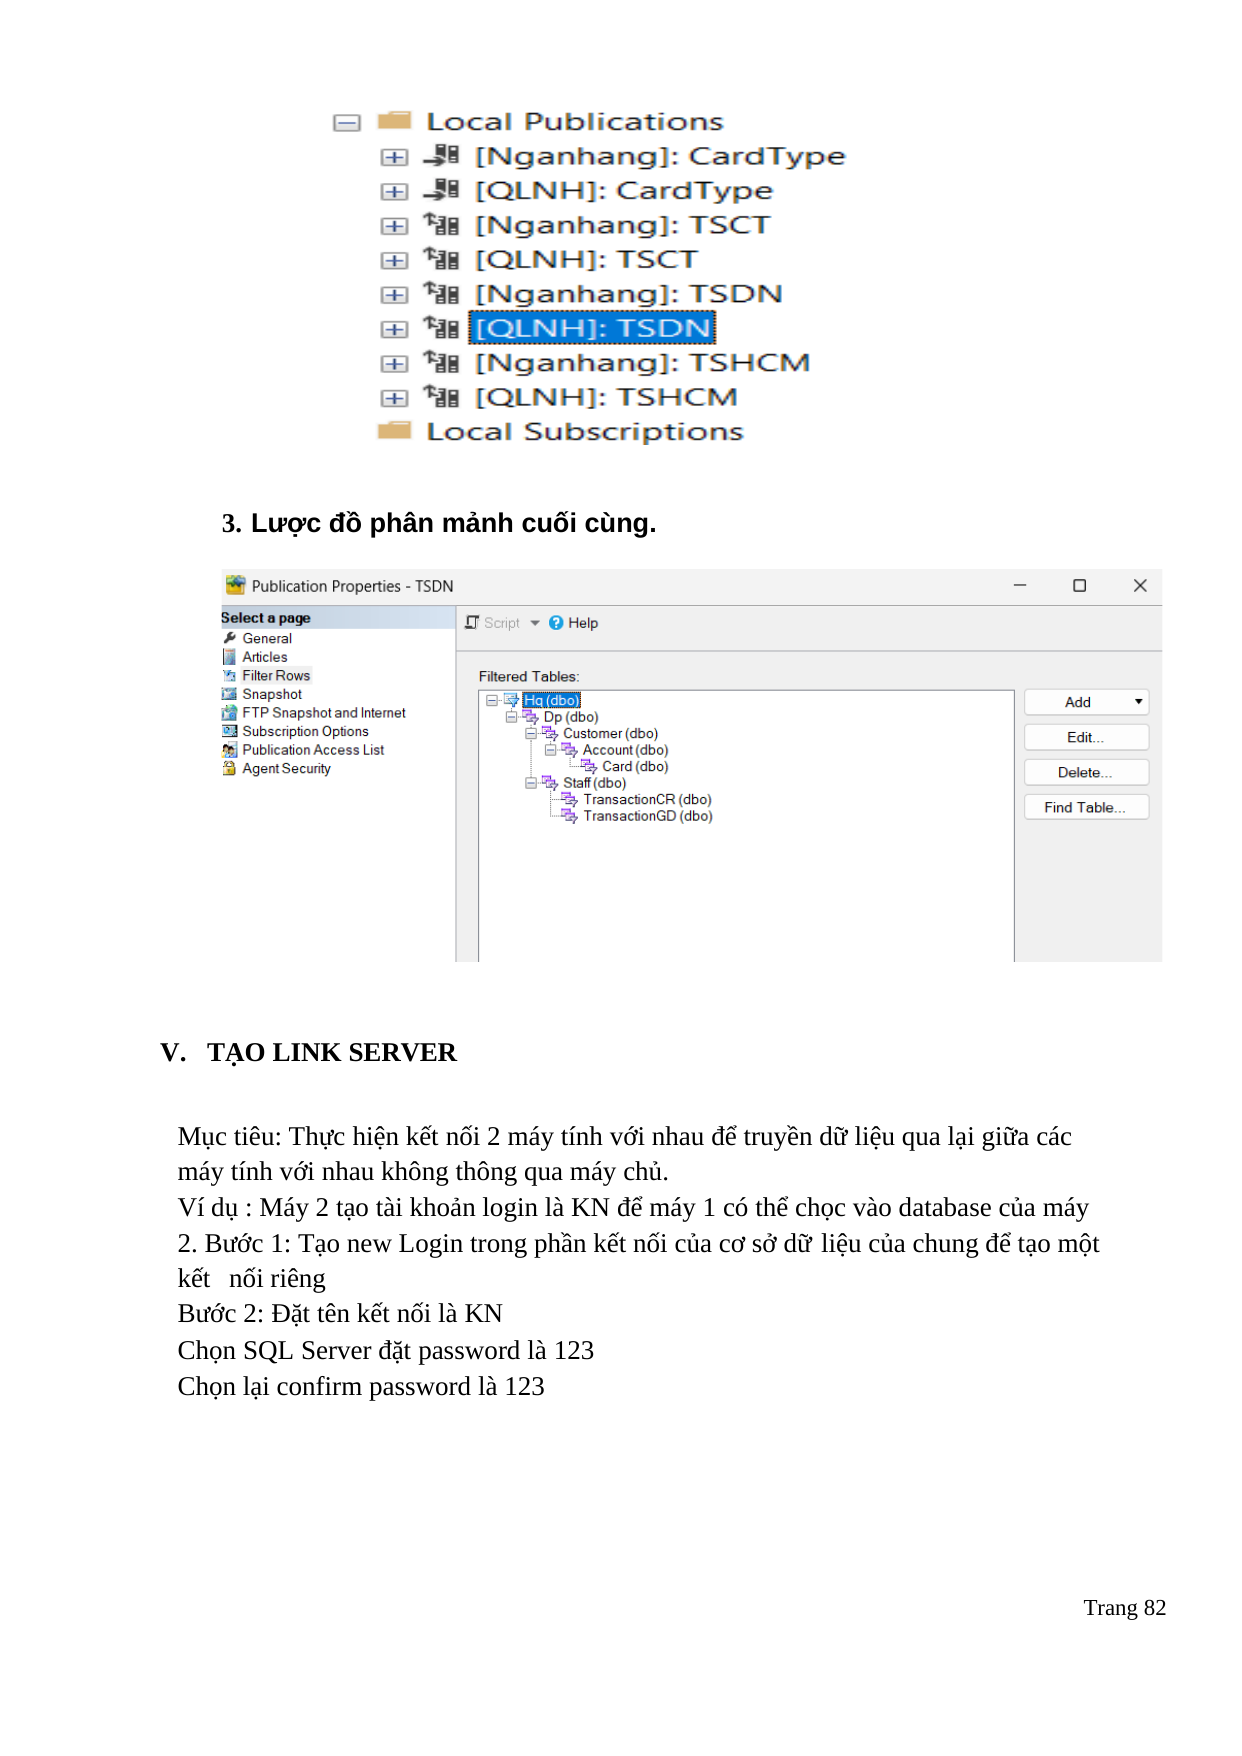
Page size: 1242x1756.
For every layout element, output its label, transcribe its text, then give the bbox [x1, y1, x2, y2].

subtitle TẠO LINK SERVER [160, 1036, 1167, 1067]
text Chọn SQL Server đặt password là 123 Chọn lại confirm password là 123 [177, 1334, 603, 1401]
list Lược đồ phân mảnh cuối cùng. [222, 507, 1167, 538]
picture [329, 110, 932, 445]
text Bước 2: Đặt tên kết nối là KN [177, 1298, 1167, 1329]
text Mục tiêu: Thực hiện kết nối 2 máy tính với nhau để truyền dữ liệu qua lại giữa các máy tính với nhau không thông qua máy chủ. [177, 1119, 1105, 1186]
picture [221, 569, 1163, 962]
text Ví dụ : Máy 2 tạo tài khoản login là KN để máy 1 có thể chọc vào database của máy 2. Bước 1: Tạo new Login trong phần kết nối của cơ sở dữ liệu của chung để tạo một kết nối riêng [177, 1191, 1105, 1294]
